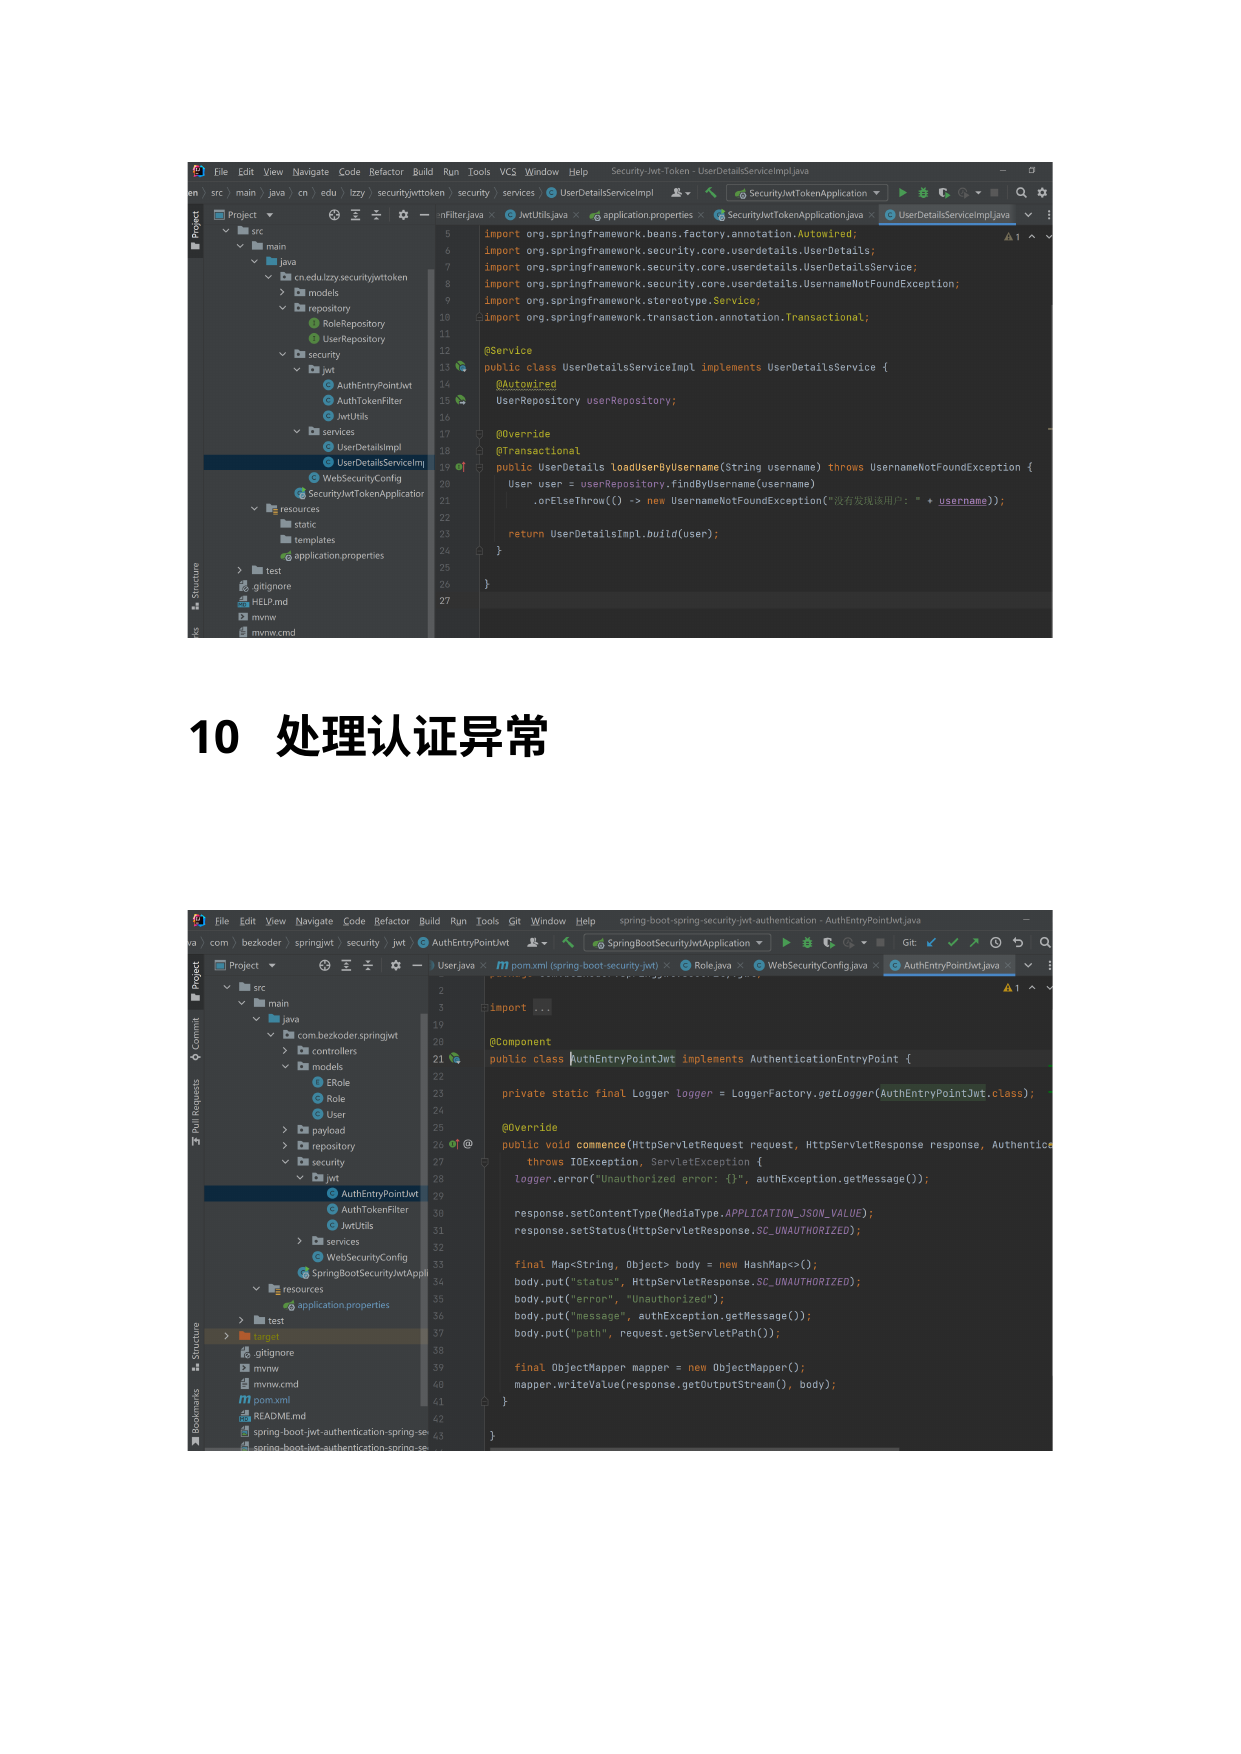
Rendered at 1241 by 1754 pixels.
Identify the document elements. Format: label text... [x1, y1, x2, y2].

picture [187, 162, 1053, 638]
subtitle 处理认证异常 [187, 685, 1053, 782]
picture [187, 910, 1053, 1451]
